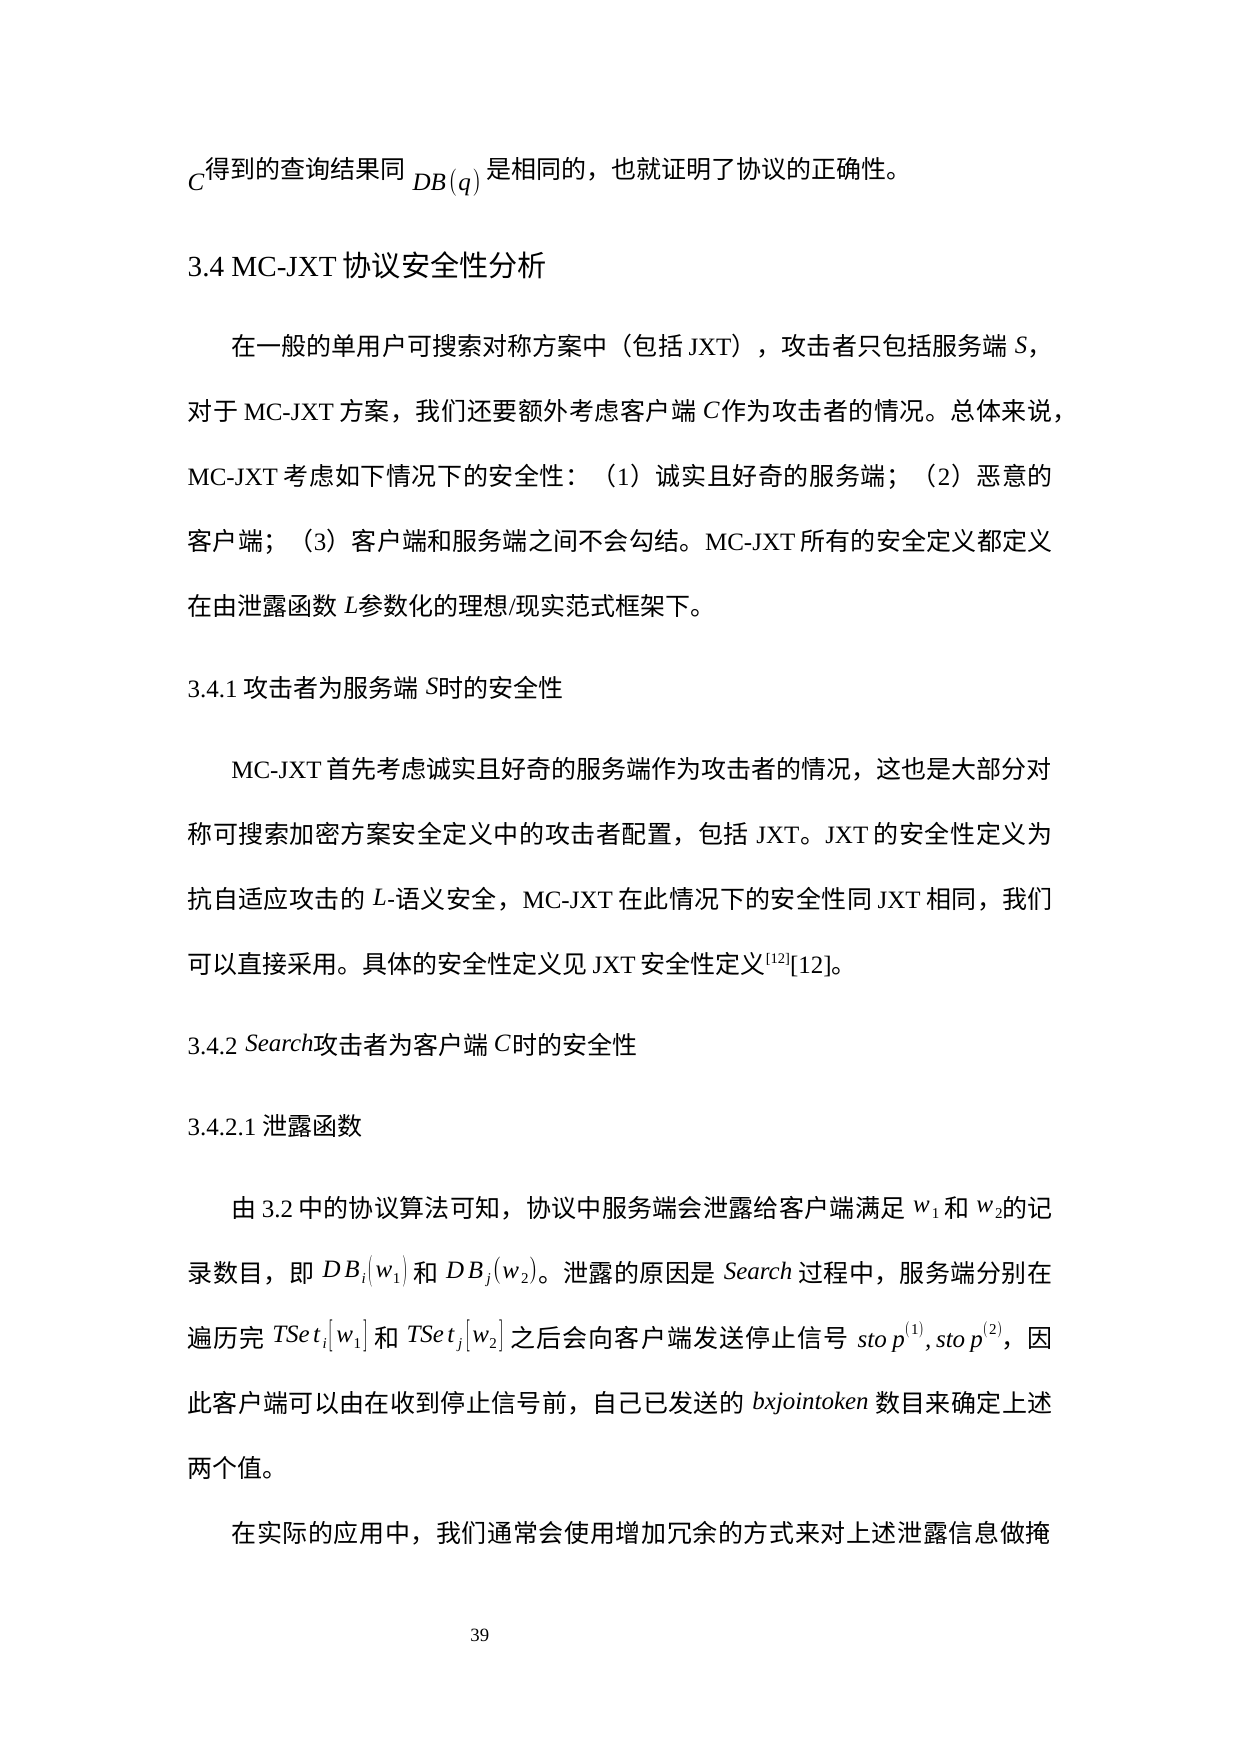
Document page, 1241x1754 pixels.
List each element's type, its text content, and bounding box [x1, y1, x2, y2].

subtitle 攻击者为服务端 时的安全性 [187, 654, 1053, 719]
subtitle MC-JXT协议安全性分析 [187, 231, 1053, 296]
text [187, 150, 1053, 215]
subtitle 泄露函数 [187, 1092, 1053, 1157]
text MC-JXT首先考虑诚实且好奇的服务端作为攻击者的情况，这也是大部分对称可搜索加密方案安全定义中的攻击者配置，包括JXT。JXT的安全性定义为抗自适应攻击的 -语义安全，MC-JXT在此情况下的安全性同JXT相同，我们可以直接采用。具体的安全性定义见JXT安全性定义[12]。 [187, 735, 1053, 995]
text 由3.2中的协议算法可知，协议中服务端会泄露给客户端满足 和 的记录数目，即 和 。泄露的原因是 过程中，服务端分别在遍历完 和 之后会向客户端发送停止信号 ，因此客户端可以由在收到停止信号前，自己已发送的 数目来确定上述两个值。 [187, 1174, 1053, 1499]
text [187, 1499, 1053, 1564]
subtitle 攻击者为客户端 时的安全性 [187, 1011, 1053, 1076]
text 在一般的单用户可搜索对称方案中（包括JXT），攻击者只包括服务端 ，对于MC-JXT方案，我们还要额外考虑客户端 作为攻击者的情况。总体来说，MC-JXT考虑如下情况下的安全性：（1）诚实且好奇的服务端；（2）恶意的客户端；（3）客户端和服务端之间不会勾结。MC-JXT所有的安全定义都定义在由泄露函数 参数化的理想/现实范式框架下。 [187, 312, 1053, 637]
